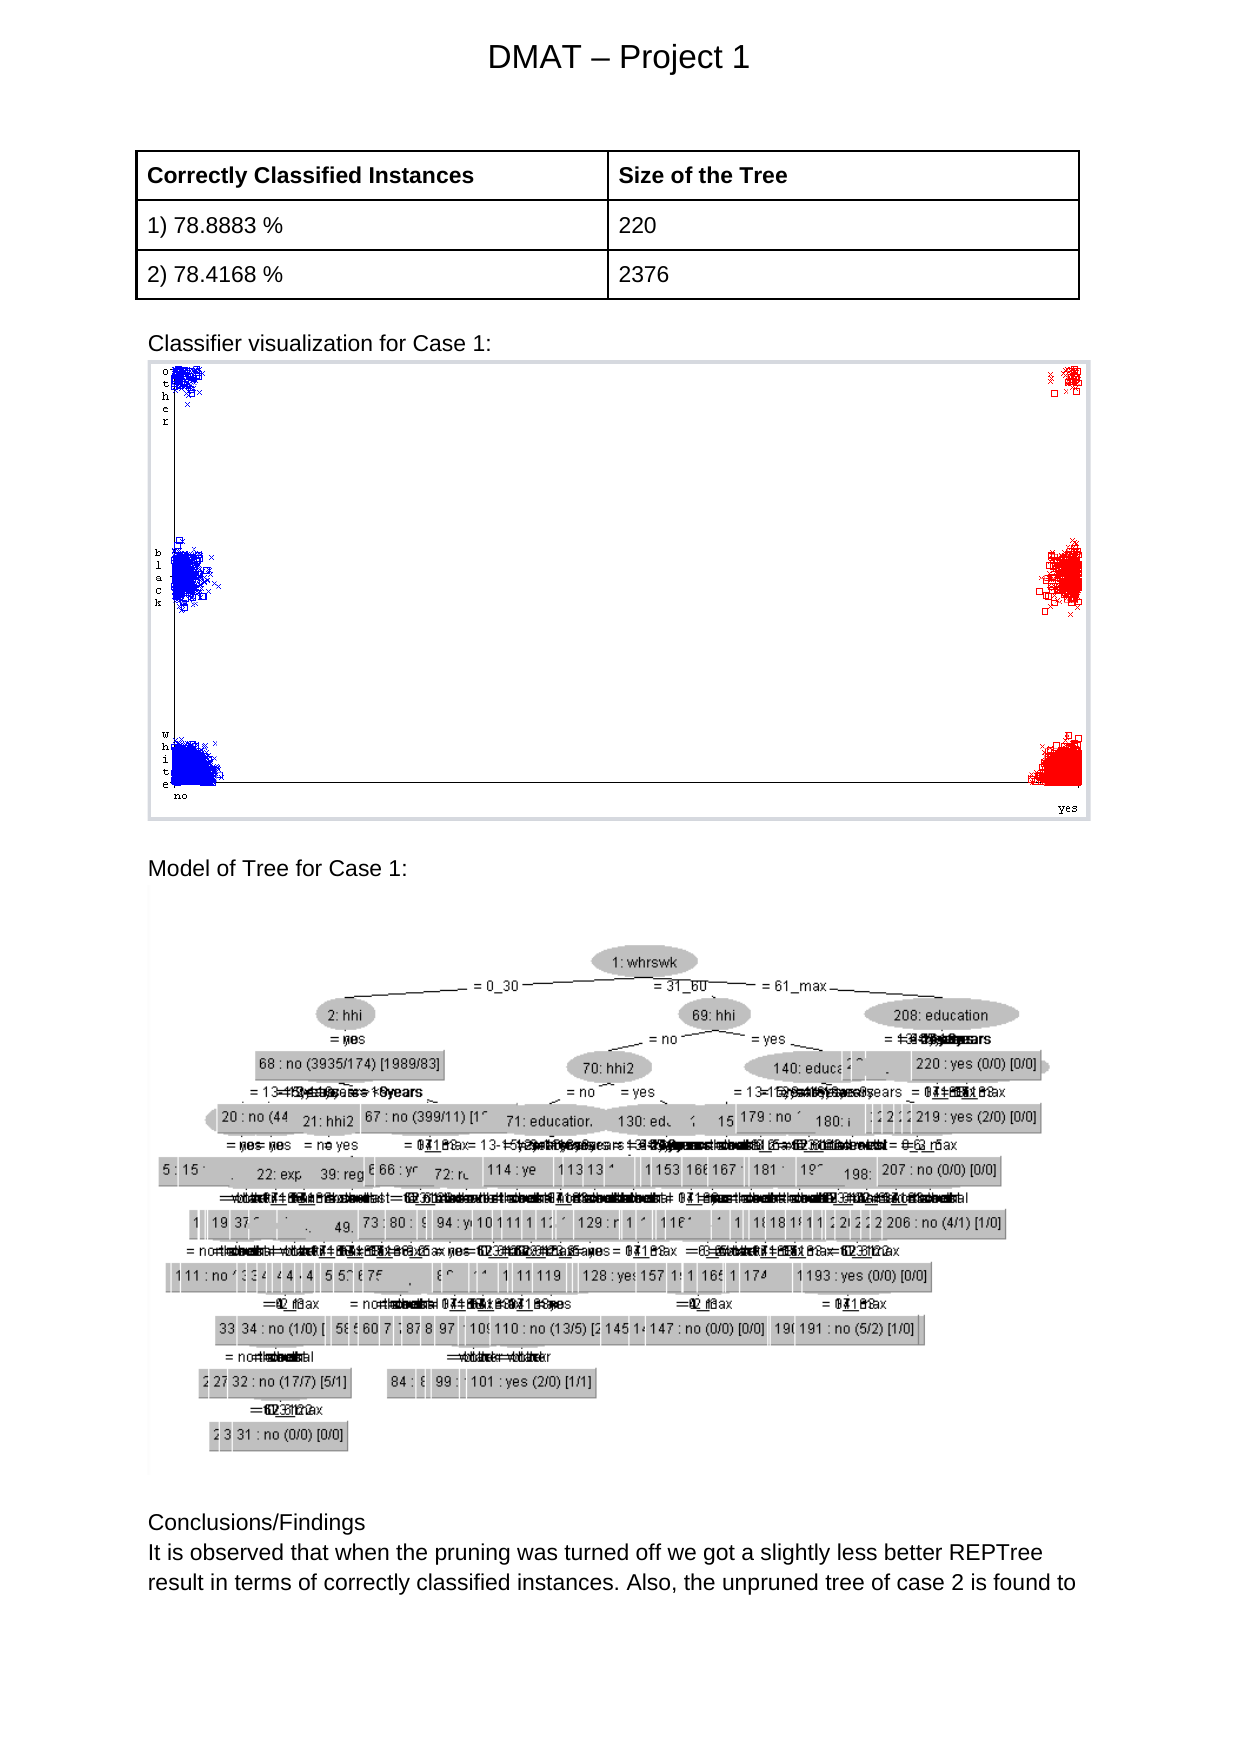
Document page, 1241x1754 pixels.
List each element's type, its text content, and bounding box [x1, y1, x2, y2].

picture [147, 885, 1091, 1475]
picture [147, 360, 1091, 821]
table_cell 220 [609, 201, 1078, 248]
table_header Size of the Tree [609, 152, 1078, 199]
table_cell 2376 [609, 251, 1078, 298]
table_cell 1) 78.8883 % [138, 201, 607, 248]
table_cell 2) 78.4168 % [138, 251, 607, 298]
table_header Correctly Classified Instances [138, 152, 607, 199]
text Classifier visualization for Case 1: [148, 330, 1090, 356]
text Model of Tree for Case 1: [148, 855, 1090, 881]
text Conclusions/Findings [148, 1509, 1090, 1535]
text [148, 1539, 1090, 1595]
